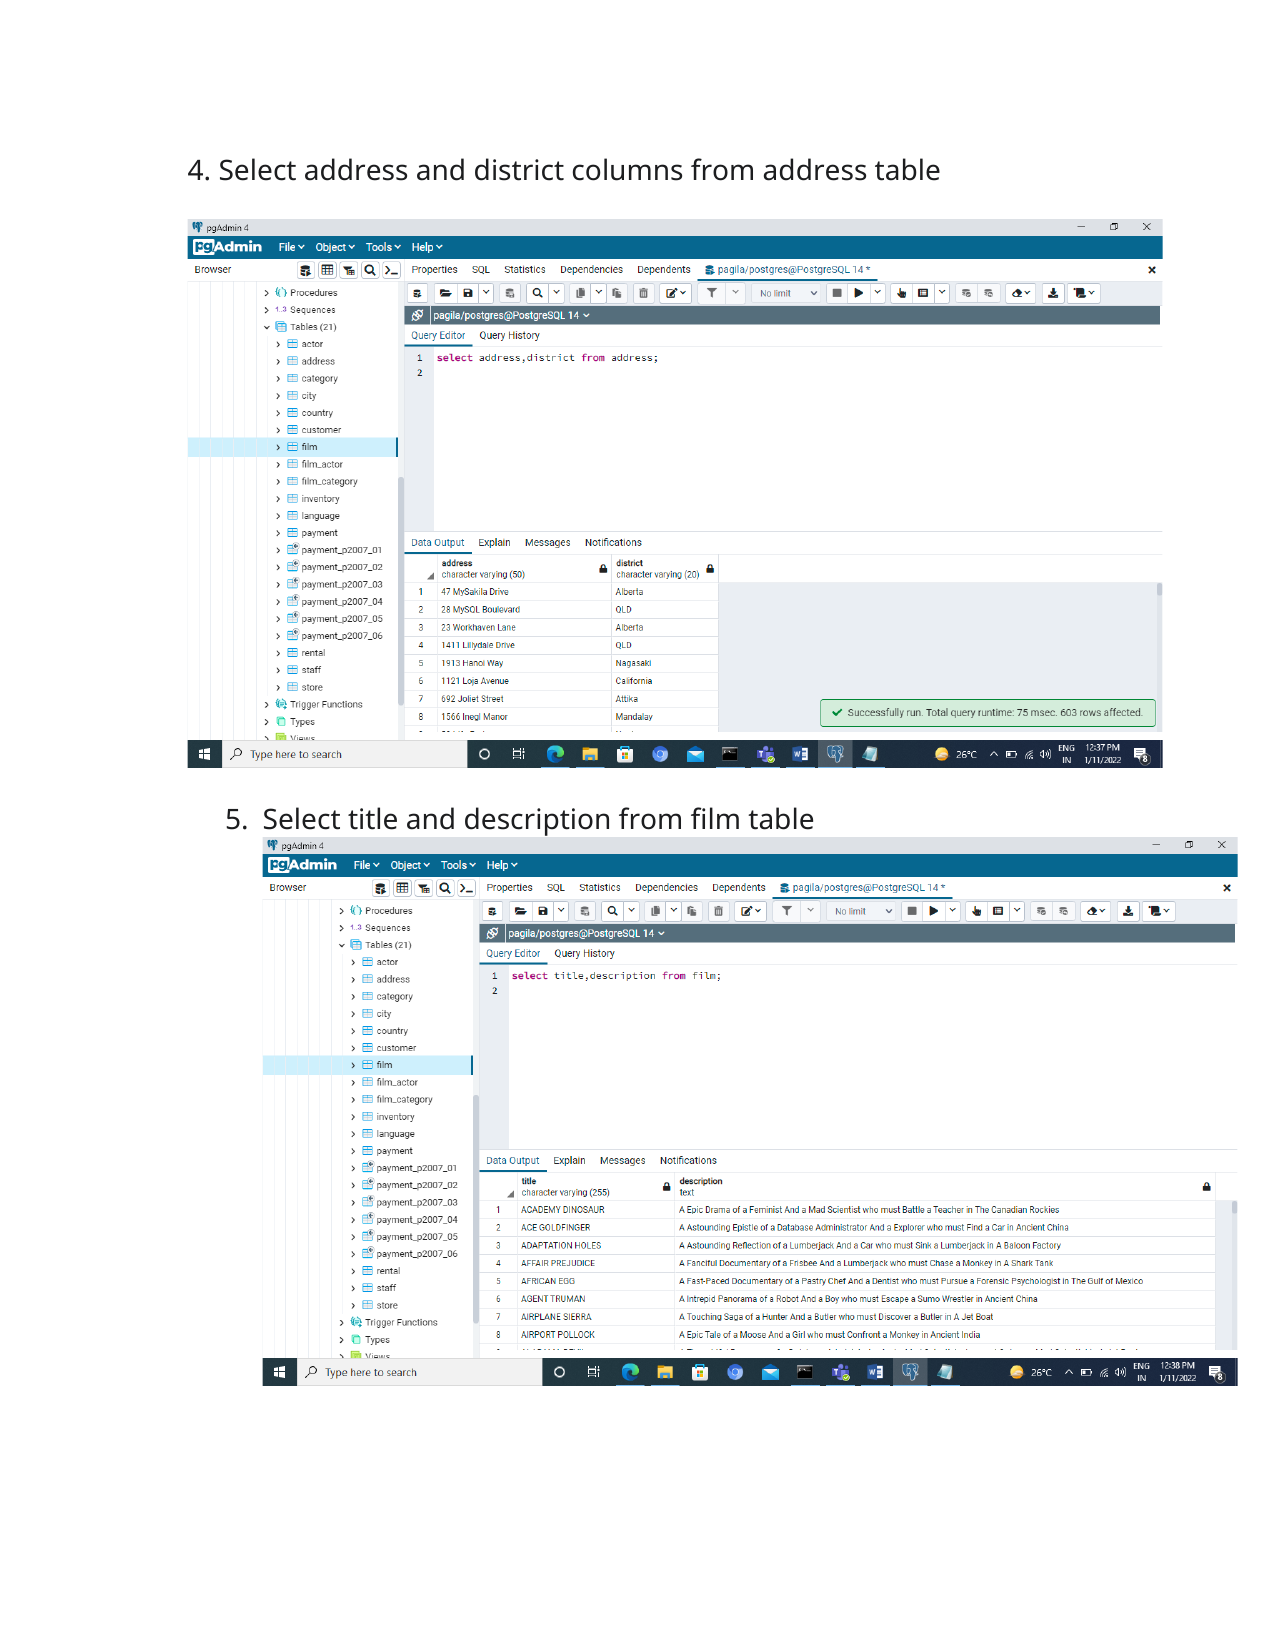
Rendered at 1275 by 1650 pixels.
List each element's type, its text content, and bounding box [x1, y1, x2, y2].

picture [496, 861, 504, 870]
picture [421, 243, 429, 252]
list Select title and description from film table [225, 799, 1125, 837]
picture [262, 837, 1238, 853]
picture [286, 243, 294, 250]
text 4. Select address and district columns from address table [187, 150, 1125, 188]
picture [325, 863, 336, 869]
picture [328, 246, 338, 250]
picture [269, 858, 322, 872]
picture [361, 861, 369, 868]
picture [187, 219, 1163, 235]
picture [194, 240, 247, 254]
picture [262, 878, 1238, 1386]
picture [187, 260, 1163, 768]
picture [250, 245, 261, 251]
picture [403, 864, 413, 868]
